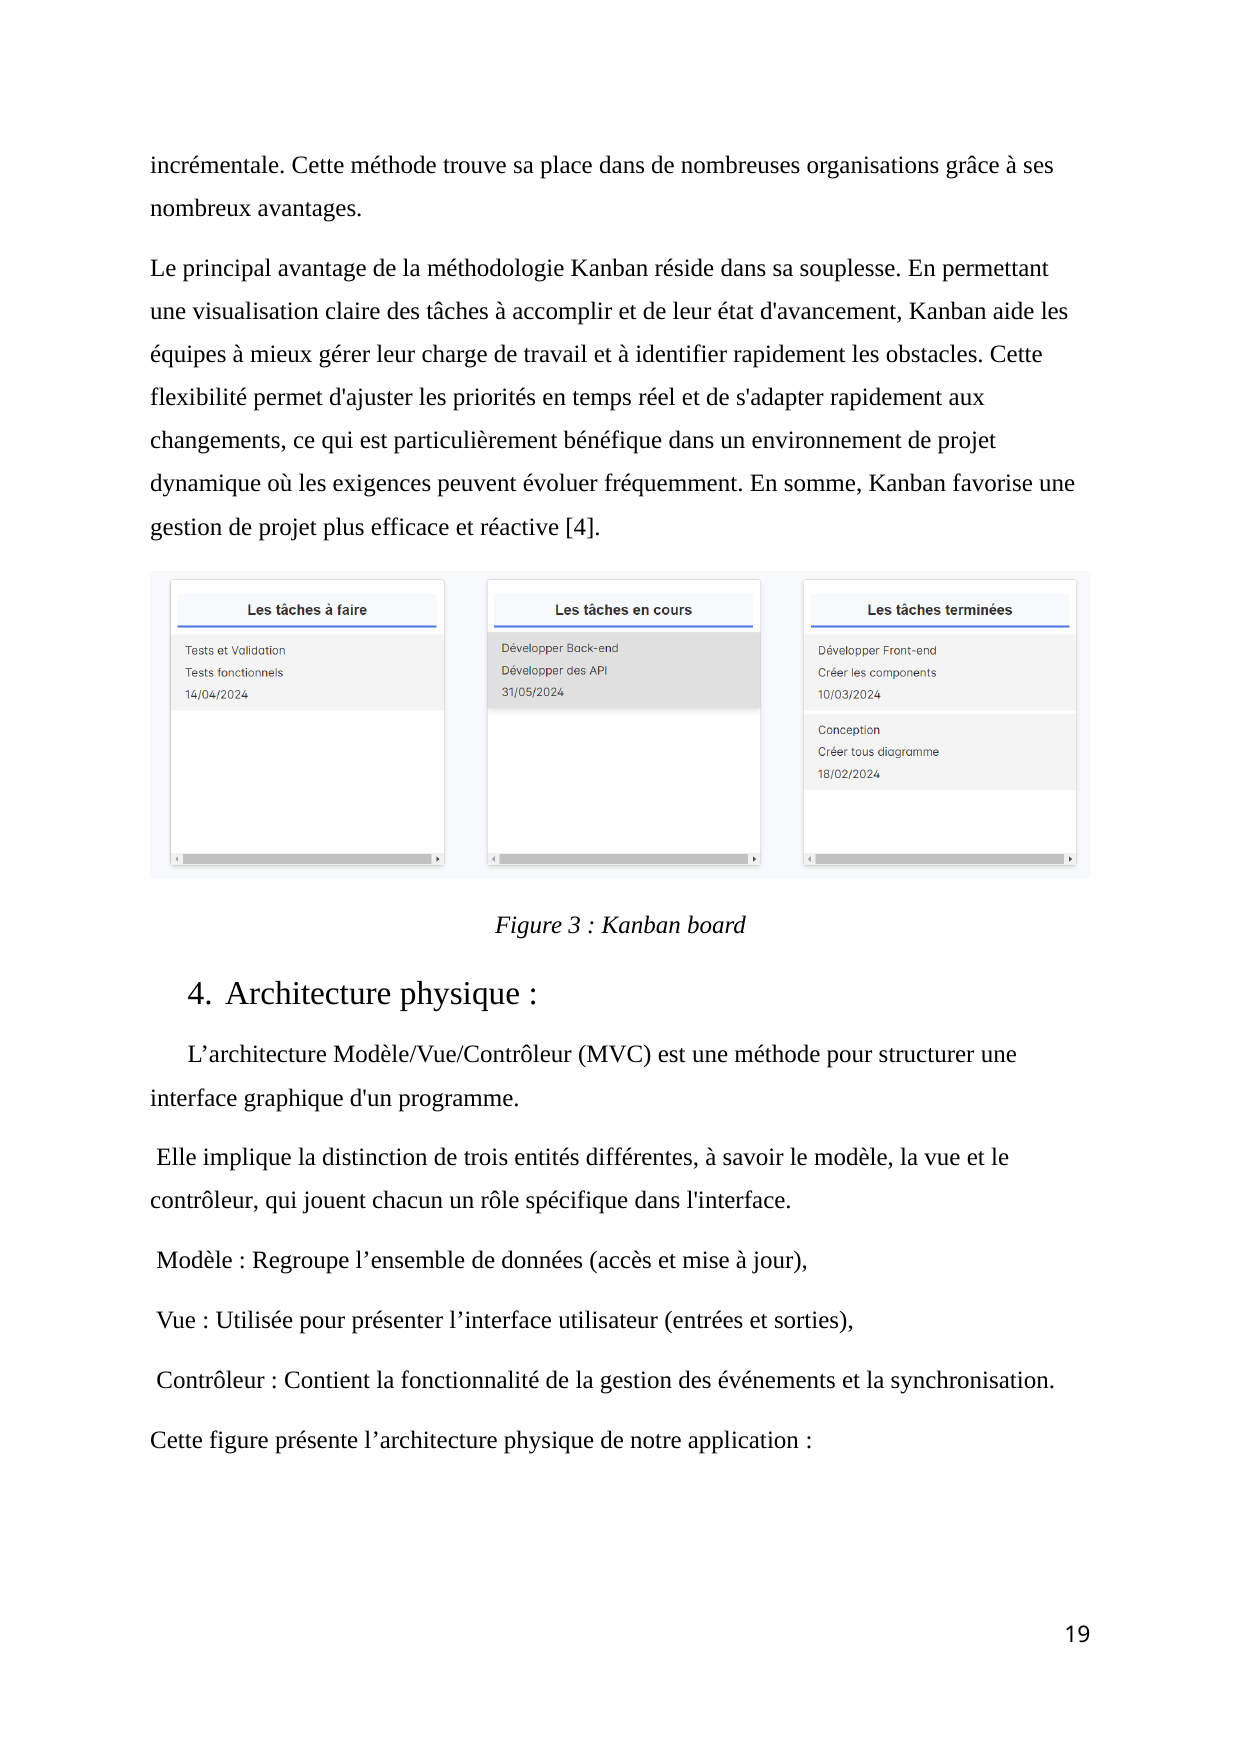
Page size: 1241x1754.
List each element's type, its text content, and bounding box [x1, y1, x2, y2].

text Figure 3 : Kanban board [150, 910, 1090, 938]
text Vue : Utilisée pour présenter l’interface utilisateur (entrées et sorties), [150, 1305, 1090, 1334]
subtitle Architecture physique : [187, 974, 1090, 1012]
text Elle implique la distinction de trois entités différentes, à savoir le modèle, la vue et le contrôleur, qui jouent chacun un rôle spécifique dans l'interface. [150, 1142, 1090, 1214]
text Le principal avantage de la méthodologie Kanban réside dans sa souplesse. En permettant une visualisation claire des tâches à accomplir et de leur état d'avancement, Kanban aide les équipes à mieux gérer leur charge de travail et à identifier rapidement les obstacles. Cette flexibilité permet d'ajuster les priorités en temps réel et de s'adapter rapidement aux changements, ce qui est particulièrement bénéfique dans un environnement de projet dynamique où les exigences peuvent évoluer fréquemment. En somme, Kanban favorise une gestion de projet plus efficace et réactive [4]. [150, 253, 1090, 540]
text L’architecture Modèle/Vue/Contrôleur (MVC) est une méthode pour structurer une interface graphique d'un programme. [150, 1039, 1090, 1111]
picture [150, 571, 1091, 878]
text Contrôleur : Contient la fonctionnalité de la gestion des événements et la synchronisation. [150, 1365, 1090, 1394]
text Modèle : Regroupe l’ensemble de données (accès et mise à jour), [150, 1245, 1090, 1274]
text Cette figure présente l’architecture physique de notre application : [150, 1425, 1090, 1453]
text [150, 150, 1090, 222]
